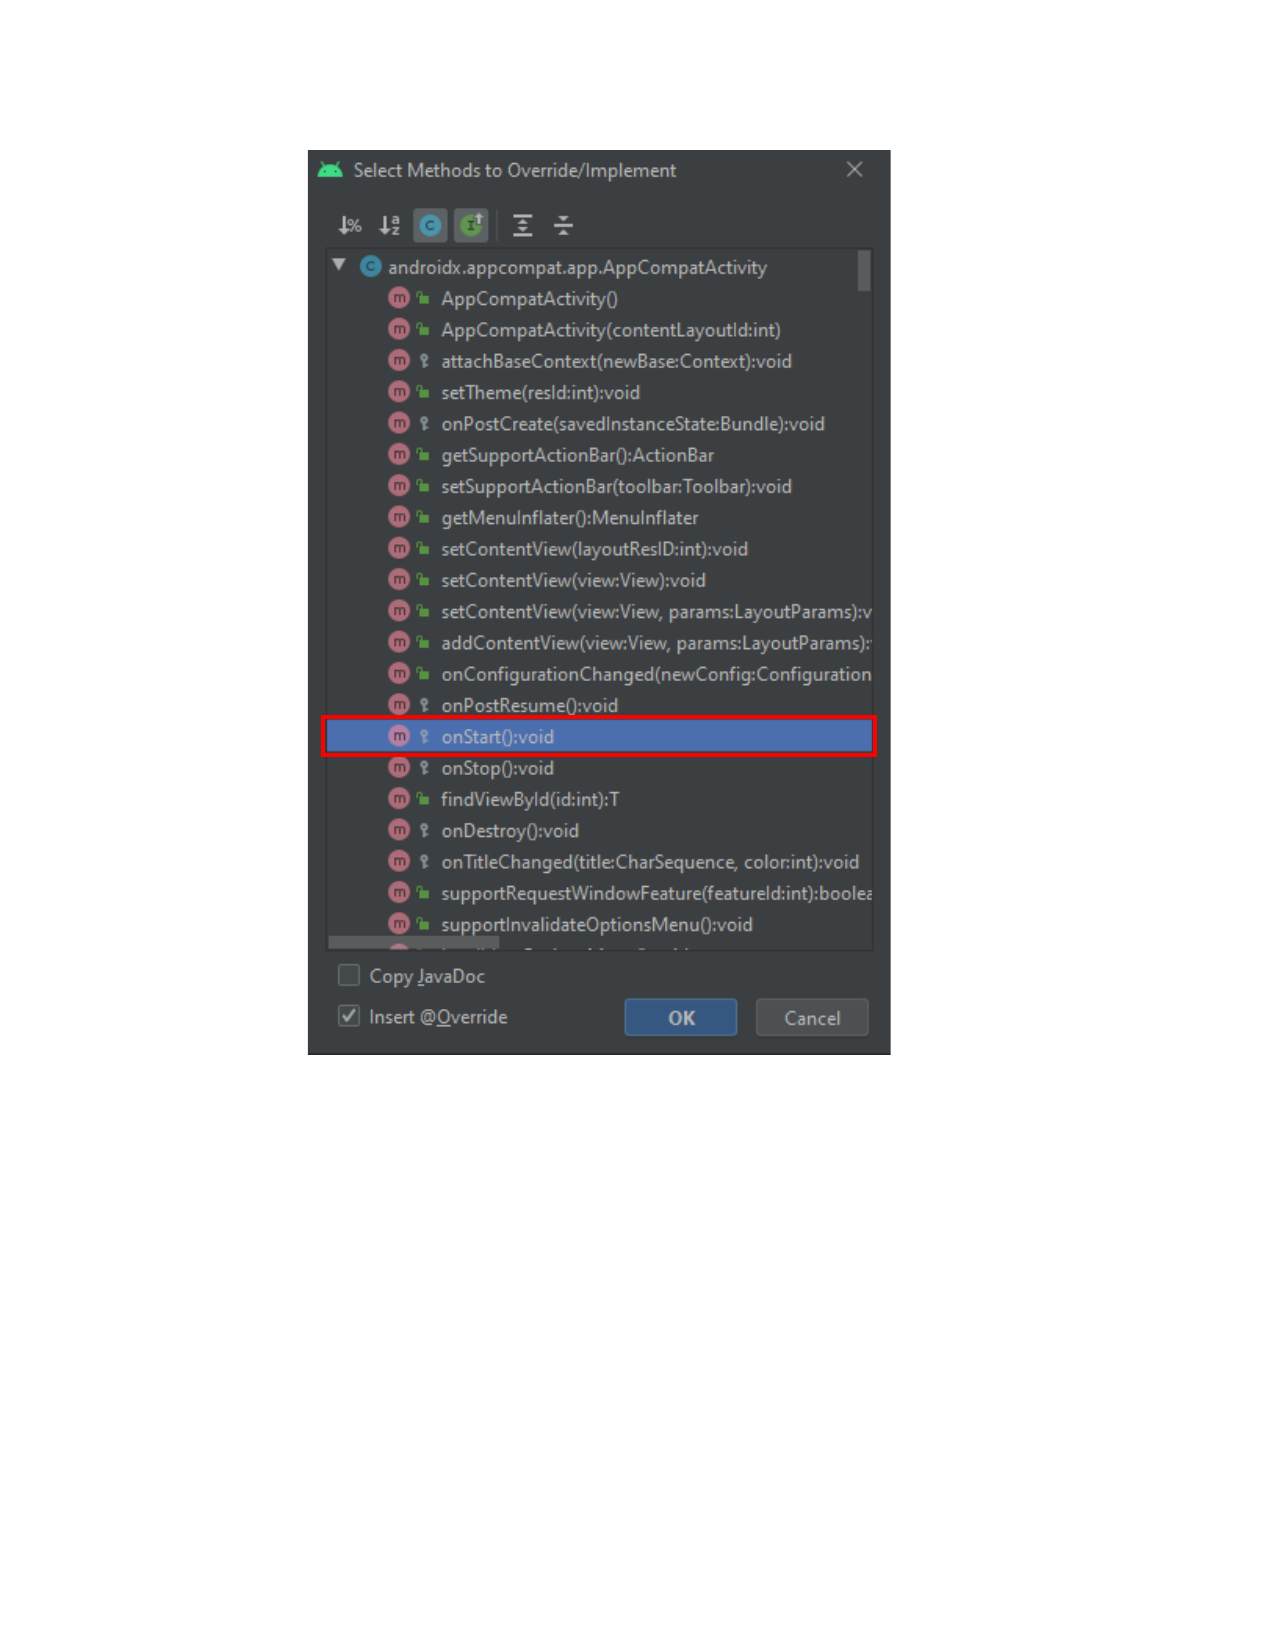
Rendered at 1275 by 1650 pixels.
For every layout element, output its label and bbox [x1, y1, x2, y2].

picture [307, 150, 891, 1055]
